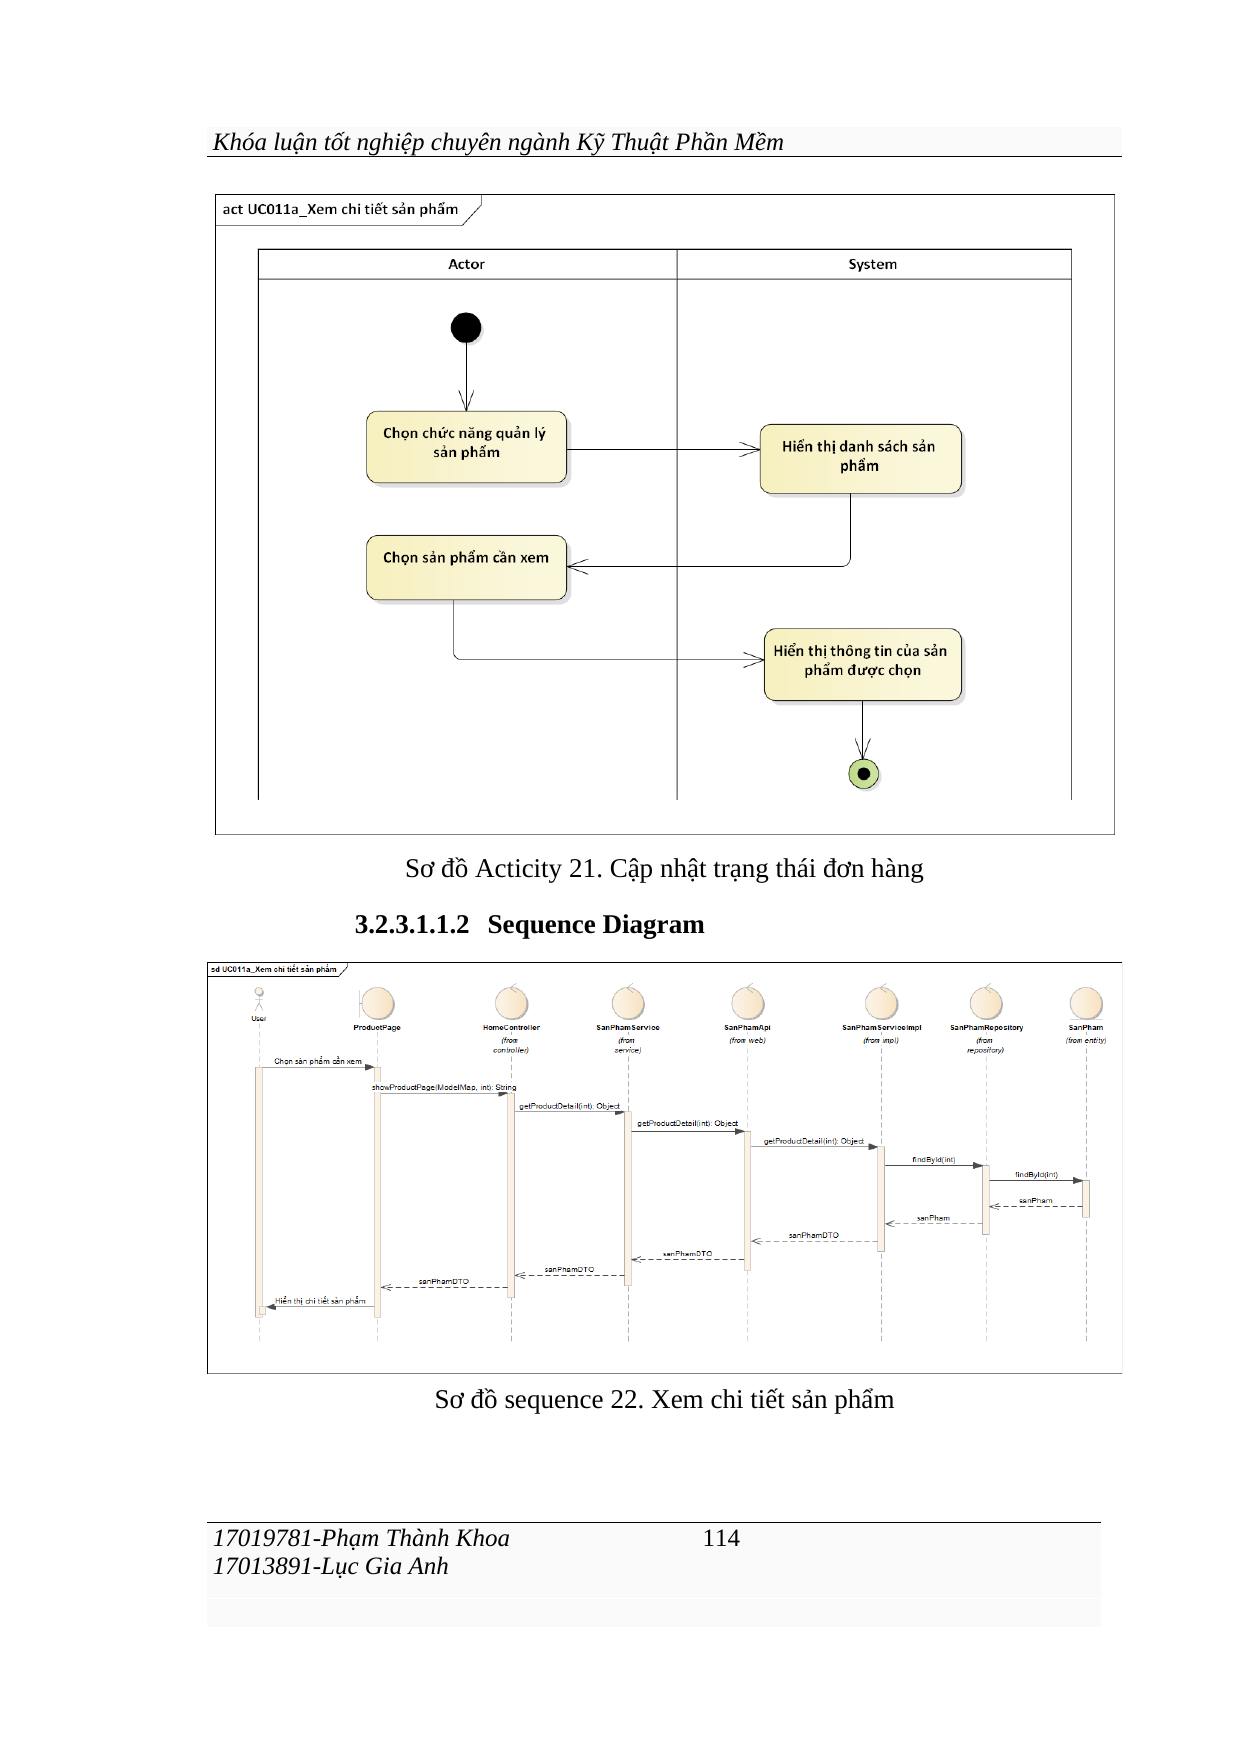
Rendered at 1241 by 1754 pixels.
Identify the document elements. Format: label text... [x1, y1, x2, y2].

picture [206, 961, 1123, 1374]
picture [206, 185, 1123, 843]
subtitle Sequence Diagram [354, 908, 1122, 939]
text Sơ đồ sequence 22. Xem chi tiết sản phẩm [207, 1383, 1122, 1414]
text Sơ đồ Acticity 22. Cập nhật trạng thái đơn hàng [207, 852, 1122, 883]
